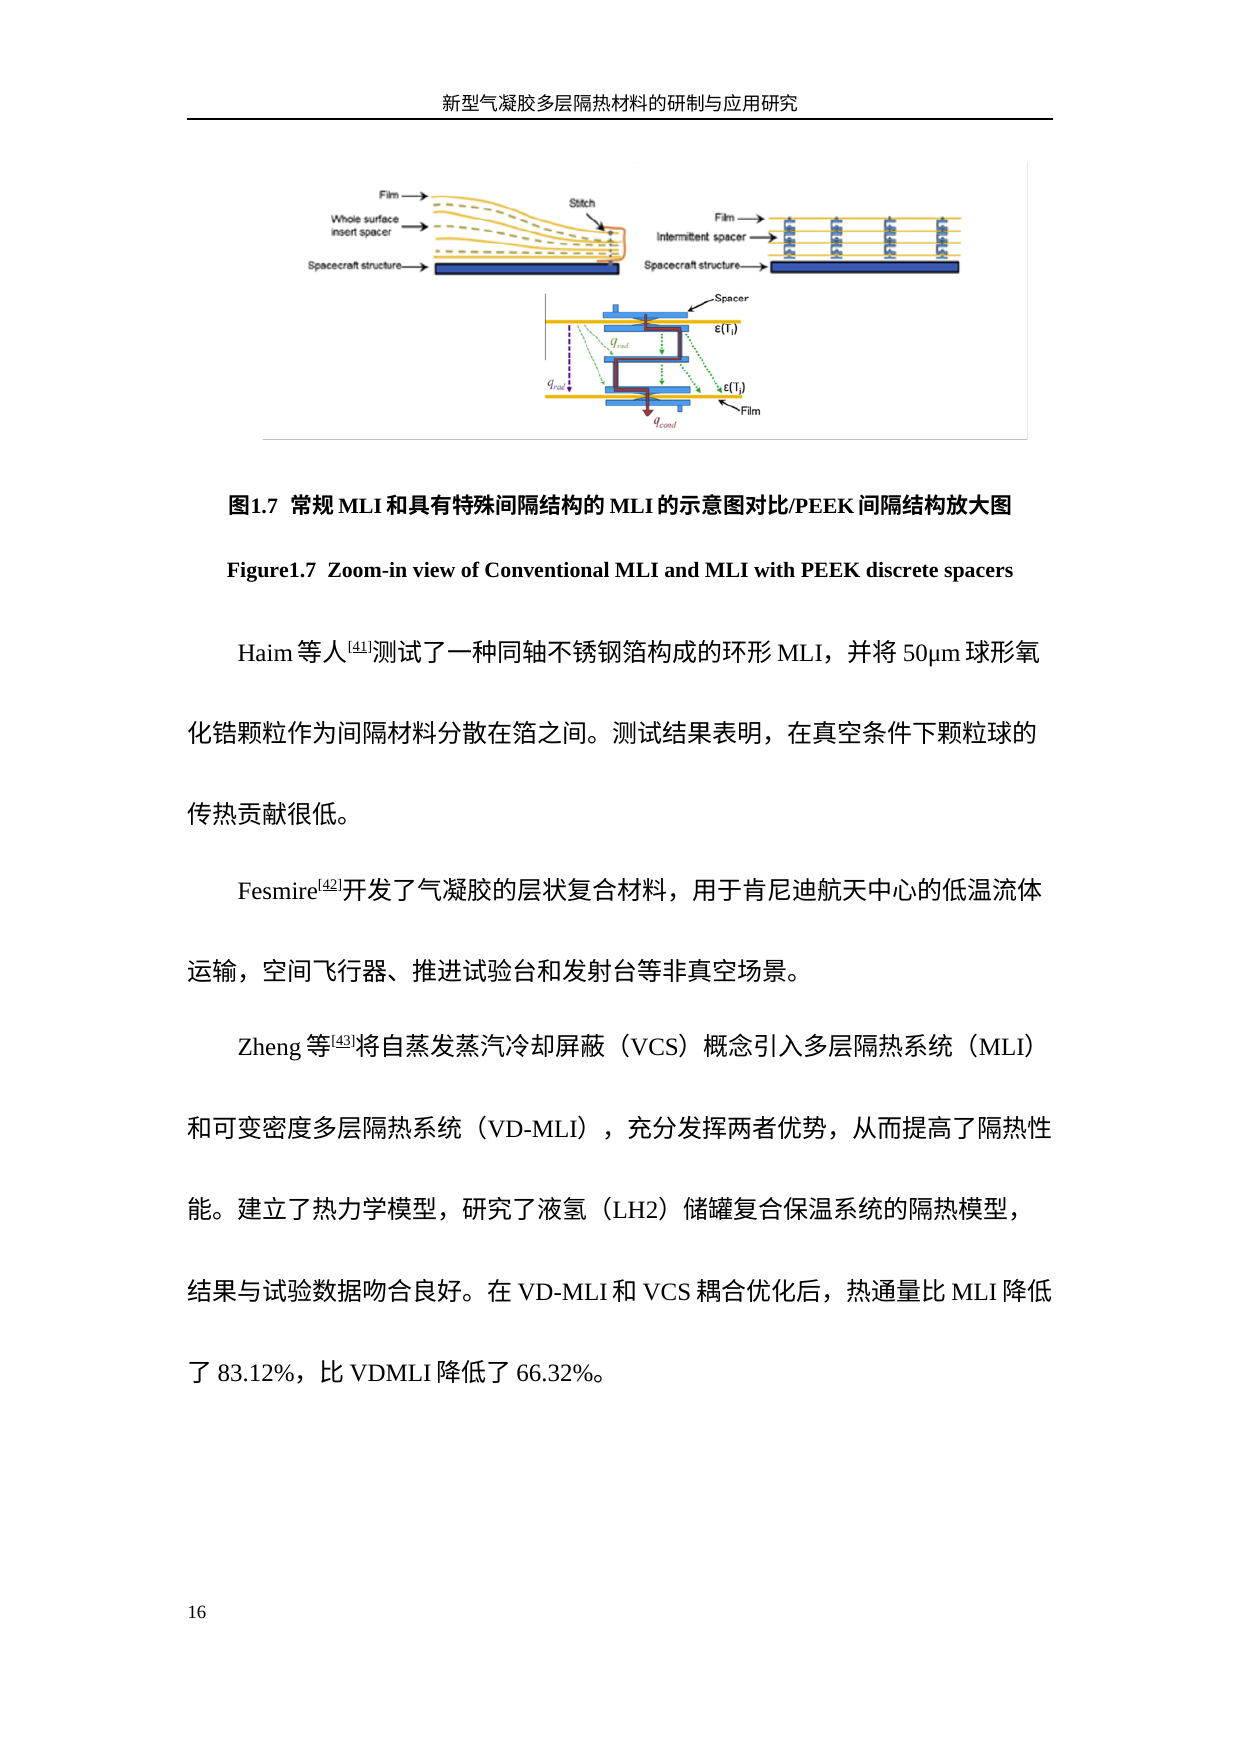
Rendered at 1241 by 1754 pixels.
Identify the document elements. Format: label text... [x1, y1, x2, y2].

text Zheng等[43]将自蒸发蒸汽冷却屏蔽（VCS）概念引入多层隔热系统（MLI）和可变密度多层隔热系统（VD-MLI），充分发挥两者优势，从而提高了隔热性能。建立了热力学模型，研究了液氢（LH2）储罐复合保温系统的隔热模型，结果与试验数据吻合良好。在VD-MLI和VCS耦合优化后，热通量比MLI降低了83.12%，比VDMLI降低了66.32%。 [187, 1011, 1053, 1404]
text Fesmire[42]开发了气凝胶的层状复合材料，用于肯尼迪航天中心的低温流体运输，空间飞行器、推进试验台和发射台等非真空场景。 [187, 854, 1053, 1004]
text Haim等人[41]测试了一种同轴不锈钢箔构成的环形MLI，并将50μm球形氧化锆颗粒作为间隔材料分散在箔之间。测试结果表明，在真空条件下颗粒球的传热贡献很低。 [187, 616, 1053, 847]
picture [262, 162, 1028, 440]
